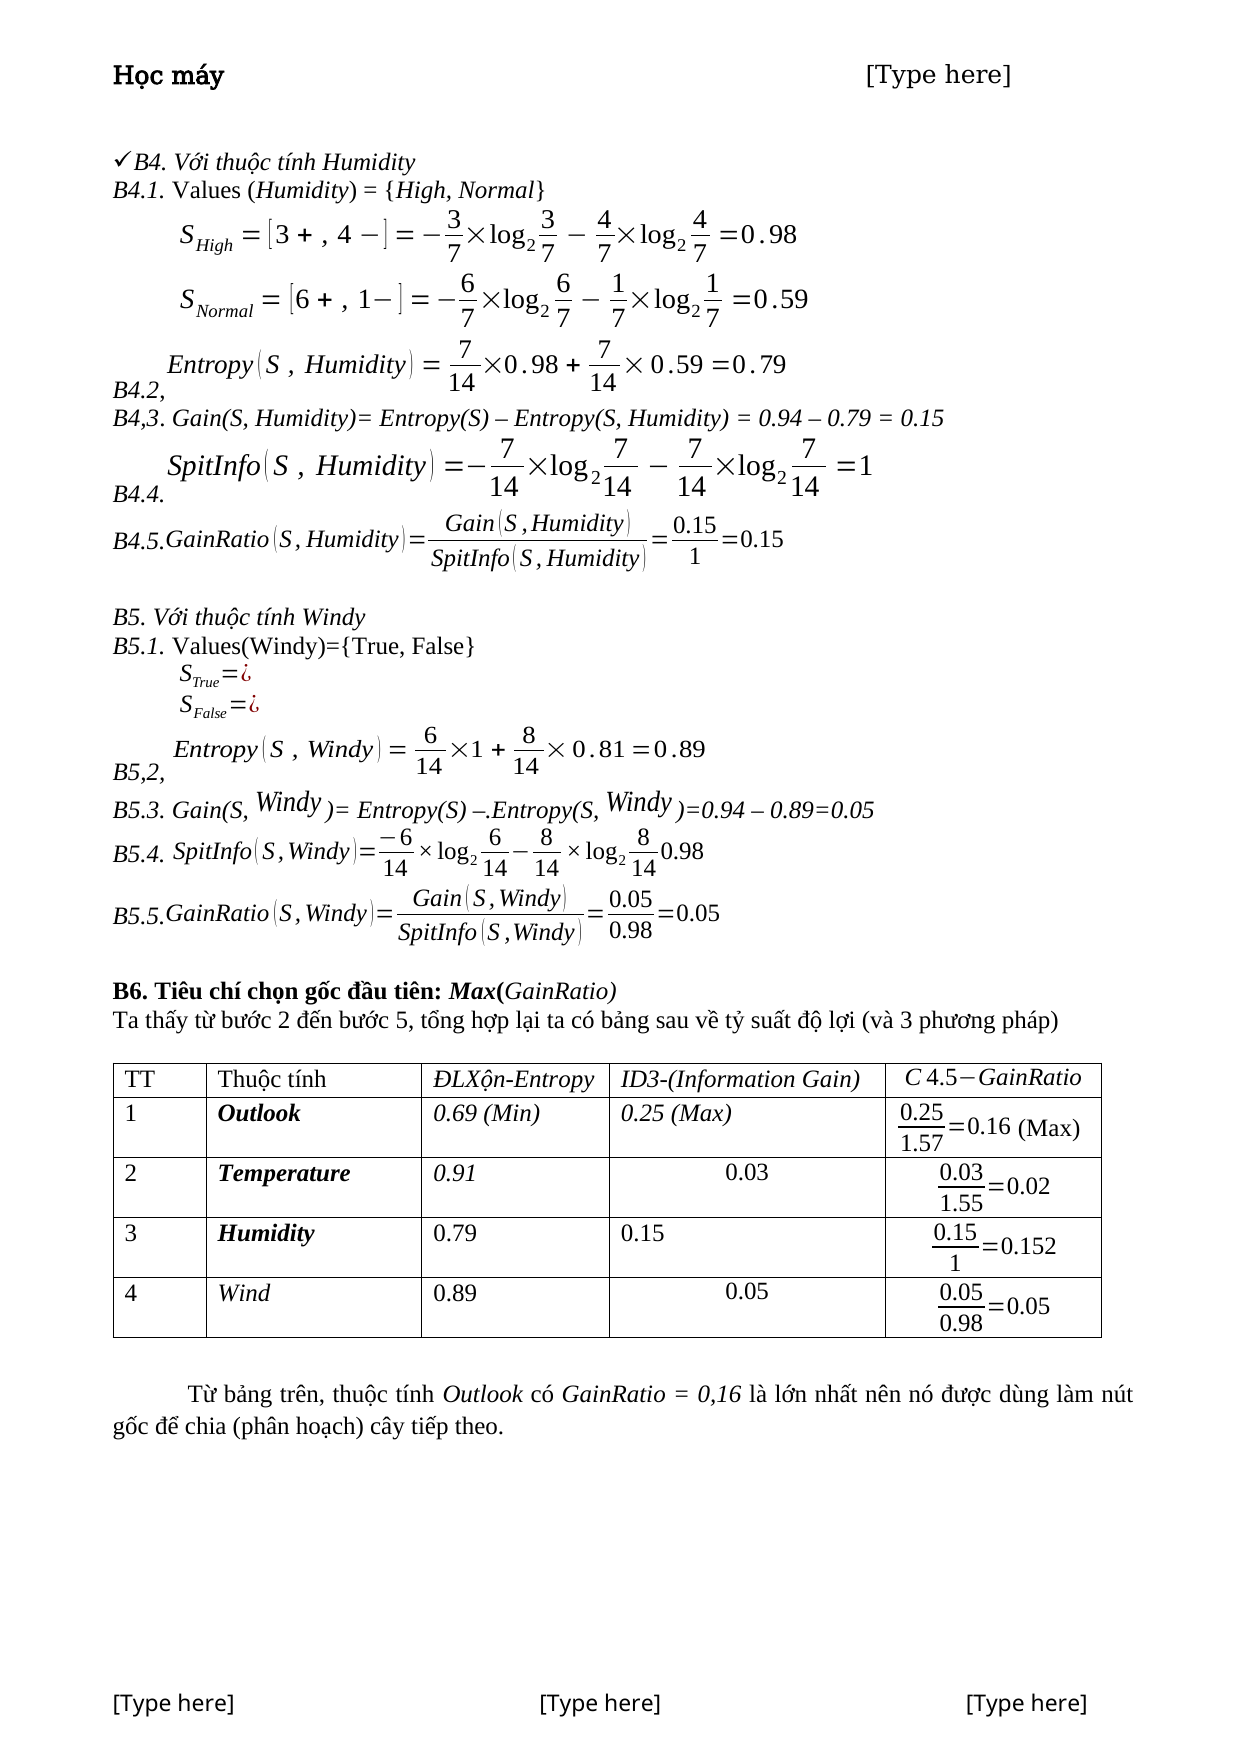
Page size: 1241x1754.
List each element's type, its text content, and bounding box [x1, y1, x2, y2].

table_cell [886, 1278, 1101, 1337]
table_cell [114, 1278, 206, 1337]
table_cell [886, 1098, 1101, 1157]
text Từ bảng trên, thuộc tính Outlook có GainRatio = 0,16 là lớn nhất nên nó được dùng làm nút gốc để chia (phân hoạch) cây tiếp theo. [112, 1379, 1134, 1440]
list B5.5. [112, 883, 1134, 948]
text B5.3. Gain(S, )= Entropy(S) –.Entropy(S, )=0.94 – 0.89=0.05 [112, 786, 1134, 824]
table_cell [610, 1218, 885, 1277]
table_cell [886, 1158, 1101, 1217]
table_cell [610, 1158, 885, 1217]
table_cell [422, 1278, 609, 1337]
text B4.2, [112, 334, 1134, 403]
text B4.1. Values (Humidity) = {High, Normal} [112, 176, 1134, 204]
list B4.4. [112, 432, 1134, 508]
list B4.5. [112, 508, 1134, 573]
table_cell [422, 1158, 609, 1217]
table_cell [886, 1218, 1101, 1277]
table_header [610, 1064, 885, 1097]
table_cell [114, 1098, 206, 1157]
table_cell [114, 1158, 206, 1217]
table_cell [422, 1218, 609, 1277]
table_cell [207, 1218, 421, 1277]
text B5. Với thuộc tính Windy [112, 602, 1134, 631]
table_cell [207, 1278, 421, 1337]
list B4,3. Gain(S, Humidity)= Entropy(S) – Entropy(S, Humidity) = 0.94 – 0.79 = 0.15 [112, 403, 1134, 432]
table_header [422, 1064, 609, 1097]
text B4. Với thuộc tính Humidity [112, 147, 1134, 176]
text Ta thấy từ bước 2 đến bước 5, tổng hợp lại ta có bảng sau về tỷ suất độ lợi (và 3 phương pháp) [112, 1005, 1134, 1034]
list B5.4. [112, 824, 1134, 883]
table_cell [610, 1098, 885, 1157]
text B5.1. Values(Windy)={True, False} [112, 631, 1134, 659]
text B5,2, [112, 722, 1134, 786]
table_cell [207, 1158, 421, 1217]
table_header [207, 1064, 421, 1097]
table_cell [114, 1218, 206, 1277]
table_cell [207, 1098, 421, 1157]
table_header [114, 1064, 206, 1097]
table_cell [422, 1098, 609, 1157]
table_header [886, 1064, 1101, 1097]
text B6. Tiêu chí chọn gốc đầu tiên: Max(GainRatio) [112, 976, 1134, 1005]
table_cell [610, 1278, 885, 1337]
